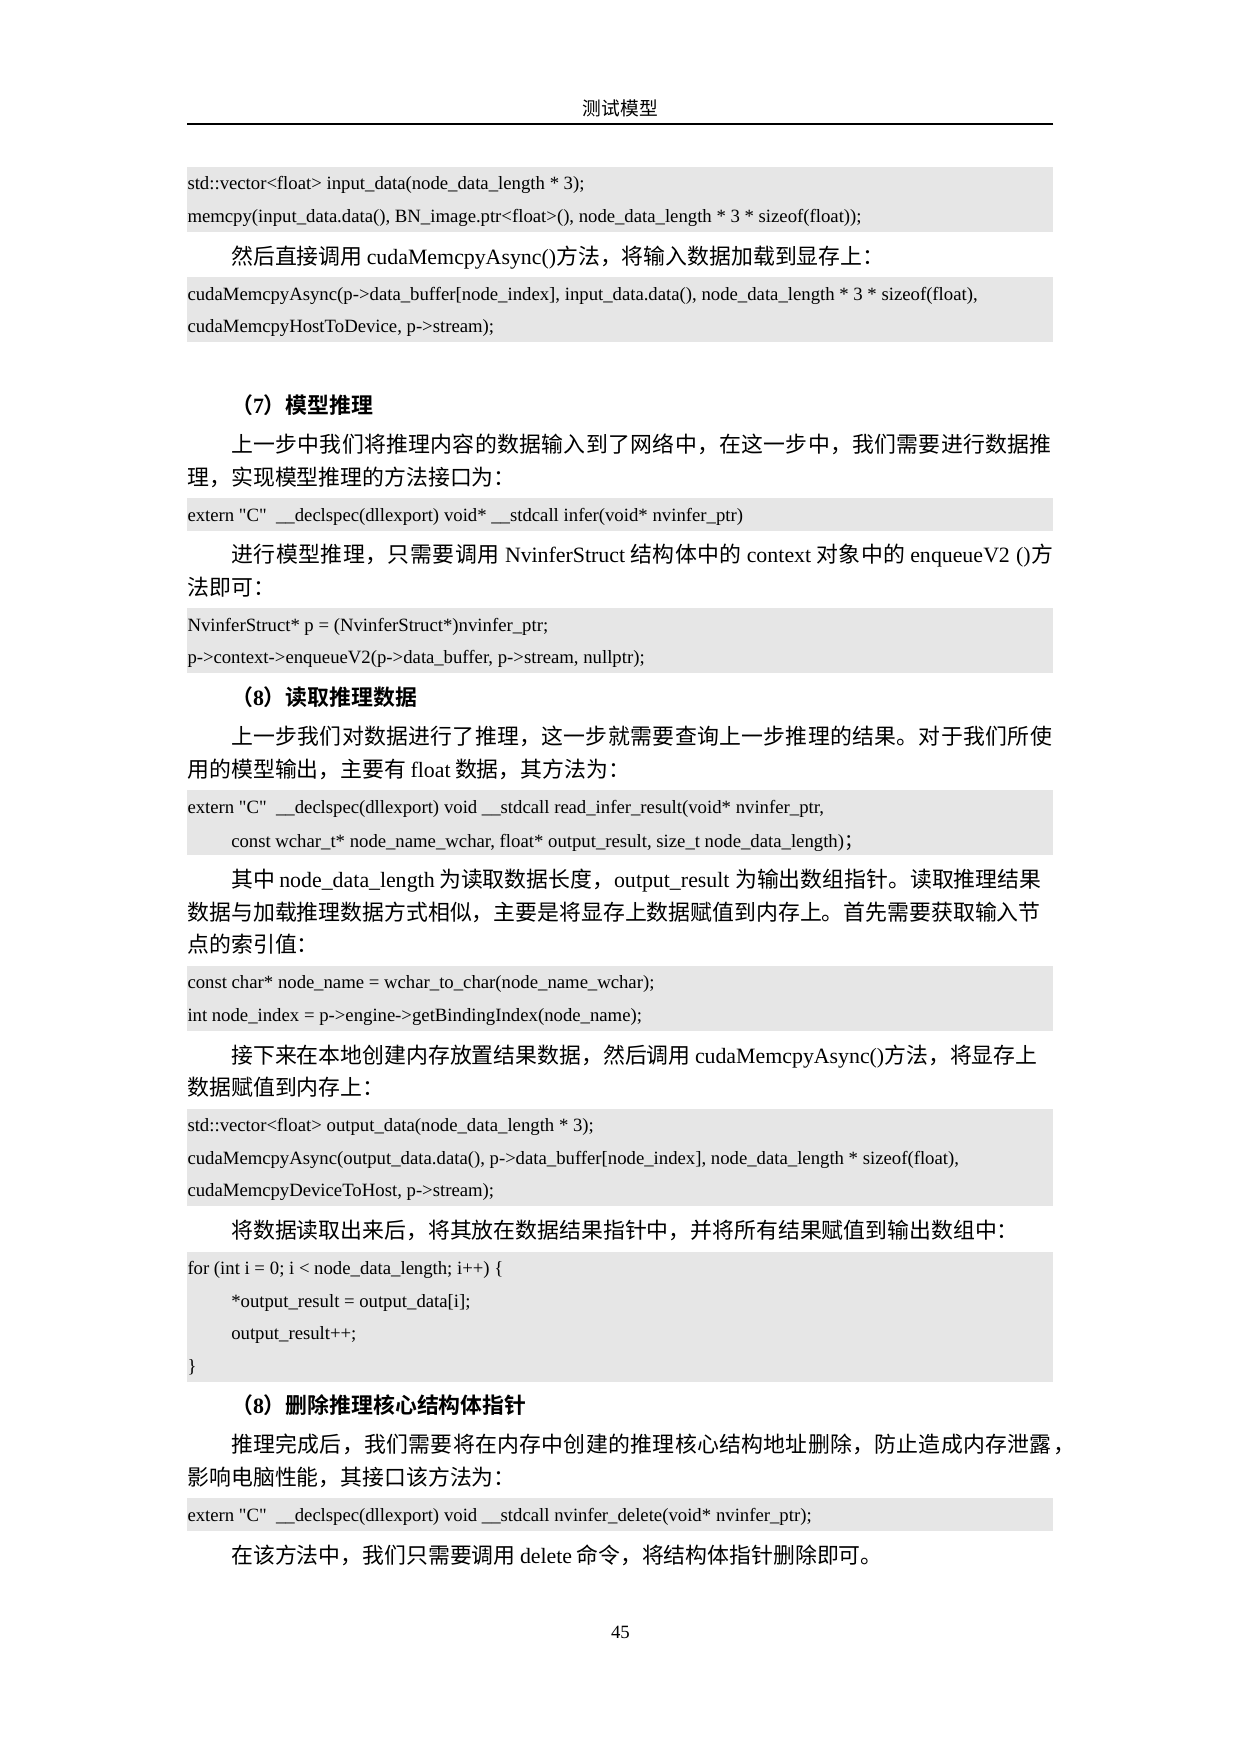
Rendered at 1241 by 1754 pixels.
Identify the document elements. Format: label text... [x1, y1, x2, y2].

text p->context->enqueueV2(p->data_buffer, p->stream, nullptr); [187, 641, 1053, 673]
text std::vector<float> input_data(node_data_length * 3); [187, 167, 1053, 199]
text } [187, 1349, 1053, 1382]
text NvinferStruct* p = (NvinferStruct*)nvinfer_ptr; [187, 608, 1053, 641]
text *output_result = output_data[i]; [187, 1284, 1053, 1317]
text 进行模型推理，只需要调用NvinferStruct结构体中的context对象中的enqueueV2 ()方法即可： [187, 537, 1053, 602]
text cudaMemcpyAsync(p->data_buffer[node_index], input_data.data(), node_data_length * 3 * sizeof(float), cudaMemcpyHostToDevice, p->stream); [187, 277, 1053, 342]
text cudaMemcpyAsync(output_data.data(), p->data_buffer[node_index], node_data_length * sizeof(float), cudaMemcpyDeviceToHost, p->stream); [187, 1141, 1053, 1206]
text std::vector<float> output_data(node_data_length * 3); [187, 1109, 1053, 1141]
text const char* node_name = wchar_to_char(node_name_wchar); [187, 966, 1053, 998]
text 然后直接调用cudaMemcpyAsync()方法，将输入数据加载到显存上： [187, 238, 1053, 271]
text 推理完成后，我们需要将在内存中创建的推理核心结构地址删除，防止造成内存泄露，影响电脑性能，其接口该方法为： [187, 1427, 1053, 1492]
text 其中node_data_length为读取数据长度，output_result 为输出数组指针。读取推理结果数据与加载推理数据方式相似，主要是将显存上数据赋值到内存上。首先需要获取输入节点的索引值： [187, 862, 1053, 959]
text 上一步我们对数据进行了推理，这一步就需要查询上一步推理的结果。对于我们所使用的模型输出，主要有float数据，其方法为： [187, 719, 1053, 784]
text extern "C" __declspec(dllexport) void __stdcall read_infer_result(void* nvinfer_ptr, [187, 790, 1053, 823]
text 上一步中我们将推理内容的数据输入到了网络中，在这一步中，我们需要进行数据推理，实现模型推理的方法接口为： [187, 427, 1053, 492]
text 在该方法中，我们只需要调用delete命令，将结构体指针删除即可。 [187, 1537, 1053, 1570]
text const wchar_t* node_name_wchar, float* output_result, size_t node_data_length)； [187, 823, 1053, 855]
text 将数据读取出来后，将其放在数据结果指针中，并将所有结果赋值到输出数组中： [187, 1213, 1053, 1245]
text 接下来在本地创建内存放置结果数据，然后调用cudaMemcpyAsync()方法，将显存上数据赋值到内存上： [187, 1037, 1053, 1102]
text （8）读取推理数据 [187, 680, 1053, 712]
text extern "C" __declspec(dllexport) void __stdcall nvinfer_delete(void* nvinfer_ptr); [187, 1498, 1053, 1531]
text output_result++; [187, 1317, 1053, 1349]
text （8）删除推理核心结构体指针 [187, 1388, 1053, 1421]
text for (int i = 0; i < node_data_length; i++) { [187, 1252, 1053, 1284]
text extern "C" __declspec(dllexport) void* __stdcall infer(void* nvinfer_ptr) [187, 498, 1053, 531]
text int node_index = p->engine->getBindingIndex(node_name); [187, 998, 1053, 1031]
text memcpy(input_data.data(), BN_image.ptr<float>(), node_data_length * 3 * sizeof(float)); [187, 199, 1053, 232]
text （7）模型推理 [187, 388, 1053, 420]
